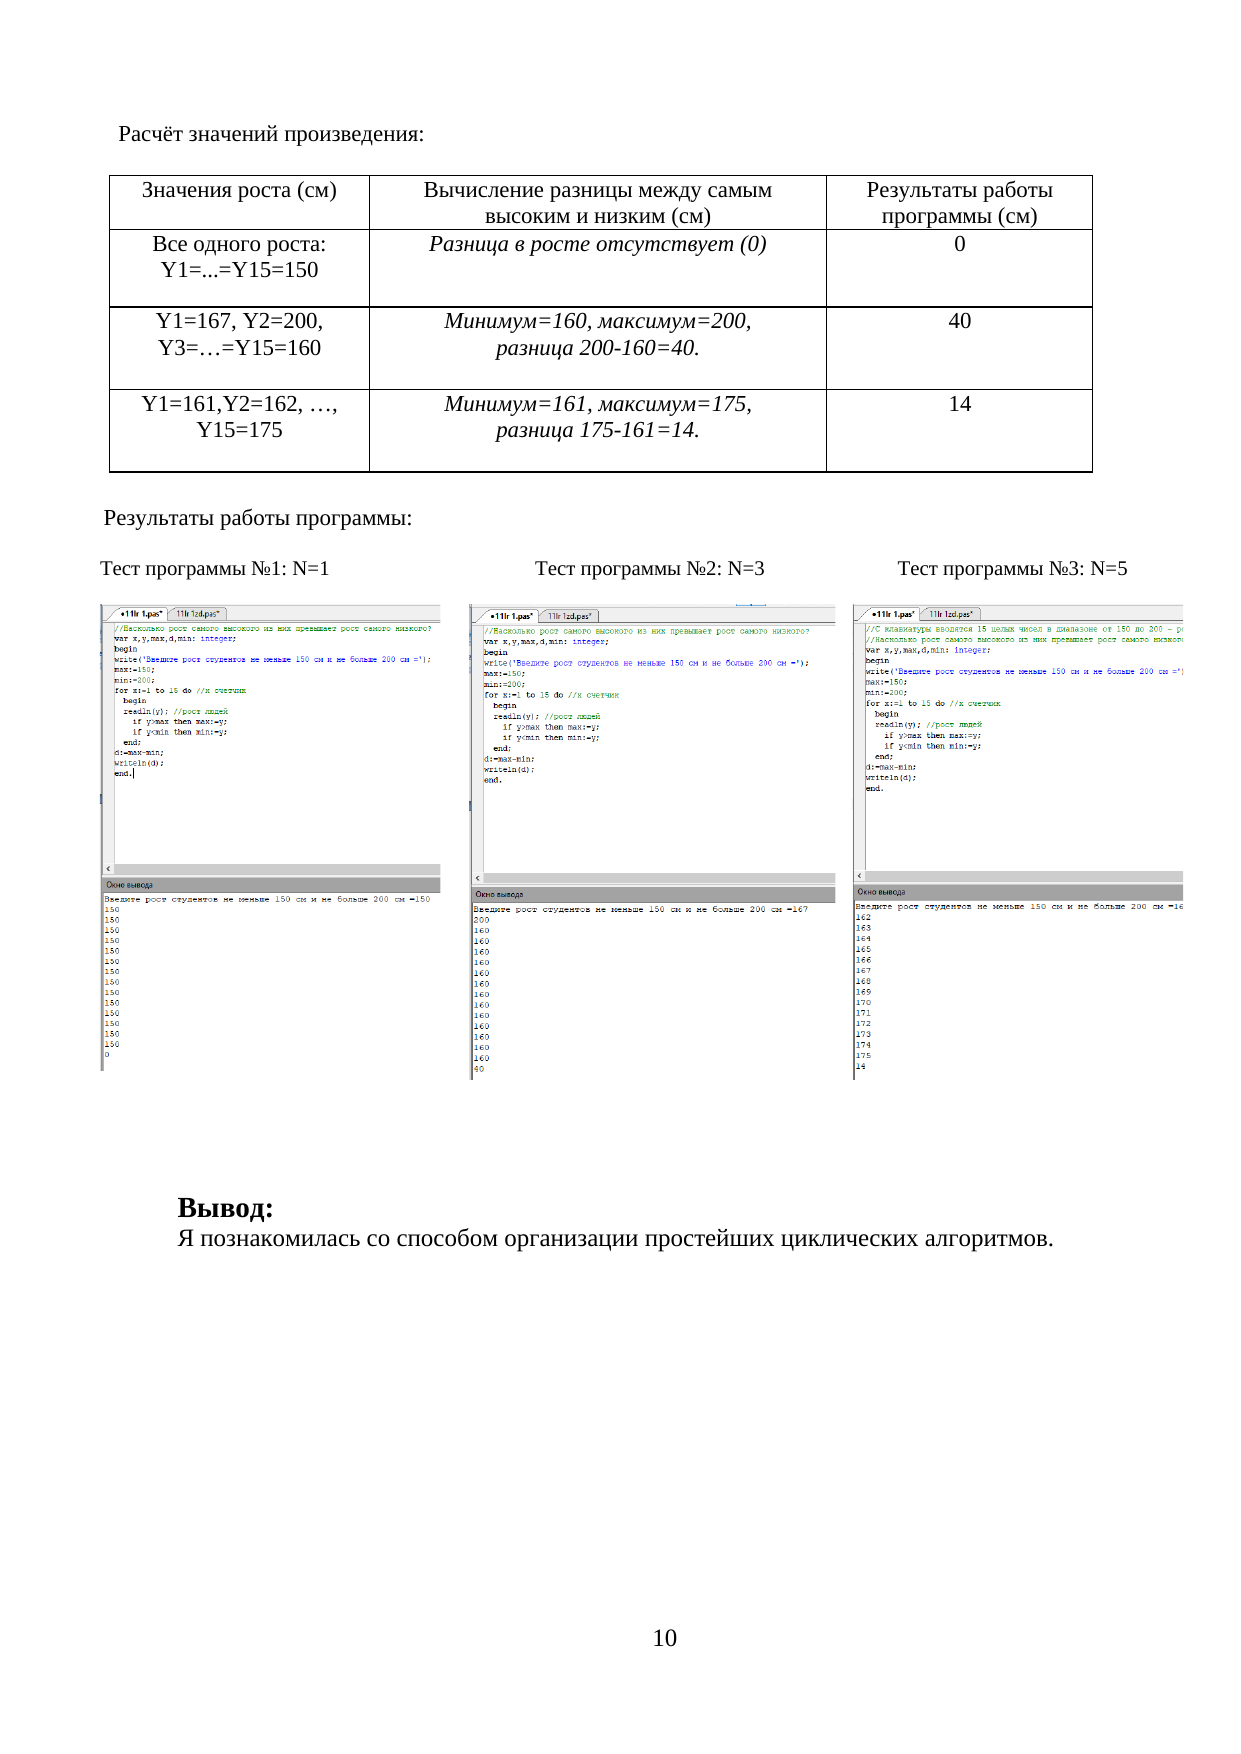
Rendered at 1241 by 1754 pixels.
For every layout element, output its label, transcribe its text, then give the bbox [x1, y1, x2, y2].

table_header Значения роста (см) [110, 176, 369, 229]
table_cell Минимум=161, максимум=175, разница 175-161=14. [370, 390, 826, 471]
table_header Тест программы №2: N=3 [458, 556, 842, 1119]
table_header Результаты работы программы (см) [827, 176, 1092, 229]
text Расчёт значений произведения: [118, 120, 1152, 146]
subtitle Вывод: [177, 1190, 1152, 1223]
picture [852, 604, 1184, 1080]
table_cell Y1=167, Y2=200, Y3=…=Y15=160 [110, 308, 369, 389]
table_cell 0 [827, 230, 1092, 306]
table_cell Все одного роста: Y1=...=Y15=150 [110, 230, 369, 306]
table_cell 40 [827, 308, 1092, 389]
table_cell Минимум=160, максимум=200, разница 200-160=40. [370, 308, 826, 389]
table_cell 14 [827, 390, 1092, 471]
text Результаты работы программы: [103, 504, 1152, 530]
table_header Вычисление разницы между самым высоким и низким (см) [370, 176, 826, 229]
text Я познакомилась со способом организации простейших циклических алгоритмов. [177, 1223, 1152, 1252]
table_cell Y1=161,Y2=162, …, Y15=175 [110, 390, 369, 471]
picture [469, 604, 836, 1080]
picture [99, 604, 441, 1071]
table_header Тест программы №3: N=5 [842, 556, 1183, 1119]
table_cell Разница в росте отсутствует (0) [370, 230, 826, 306]
table_header Тест программы №1: N=1 [89, 556, 458, 1119]
